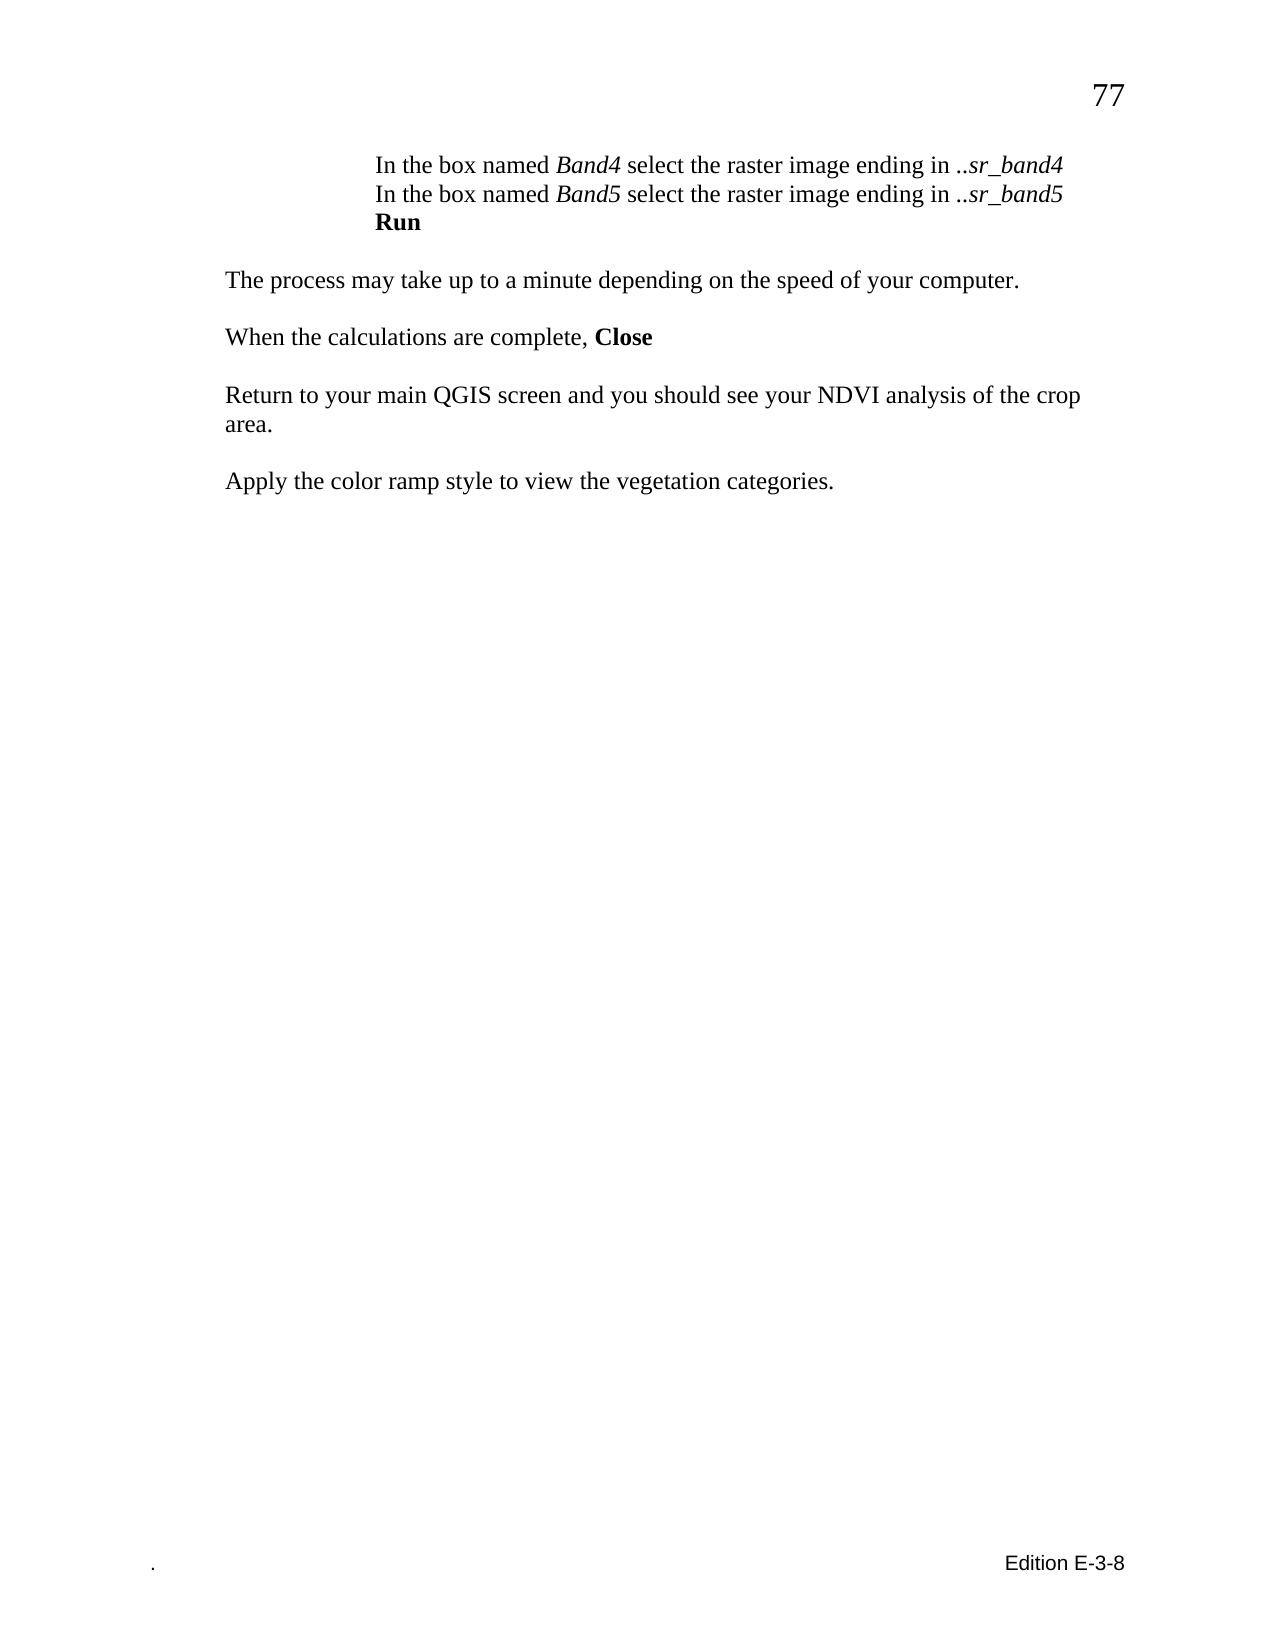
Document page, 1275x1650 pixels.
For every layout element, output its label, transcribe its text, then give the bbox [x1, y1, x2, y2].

text When the calculations are complete, Close [225, 322, 1125, 351]
text Return to your main QGIS screen and you should see your NDVI analysis of the crop area. [225, 380, 1125, 437]
text Run [375, 207, 1125, 236]
text In the box named Band5 select the raster image ending in ..sr_band5 [375, 179, 1125, 207]
text Apply the color ramp style to view the vegetation categories. [225, 466, 1125, 495]
text In the box named Band4 select the raster image ending in ..sr_band4 [375, 150, 1125, 179]
text The process may take up to a minute depending on the speed of your computer. [225, 265, 1125, 294]
